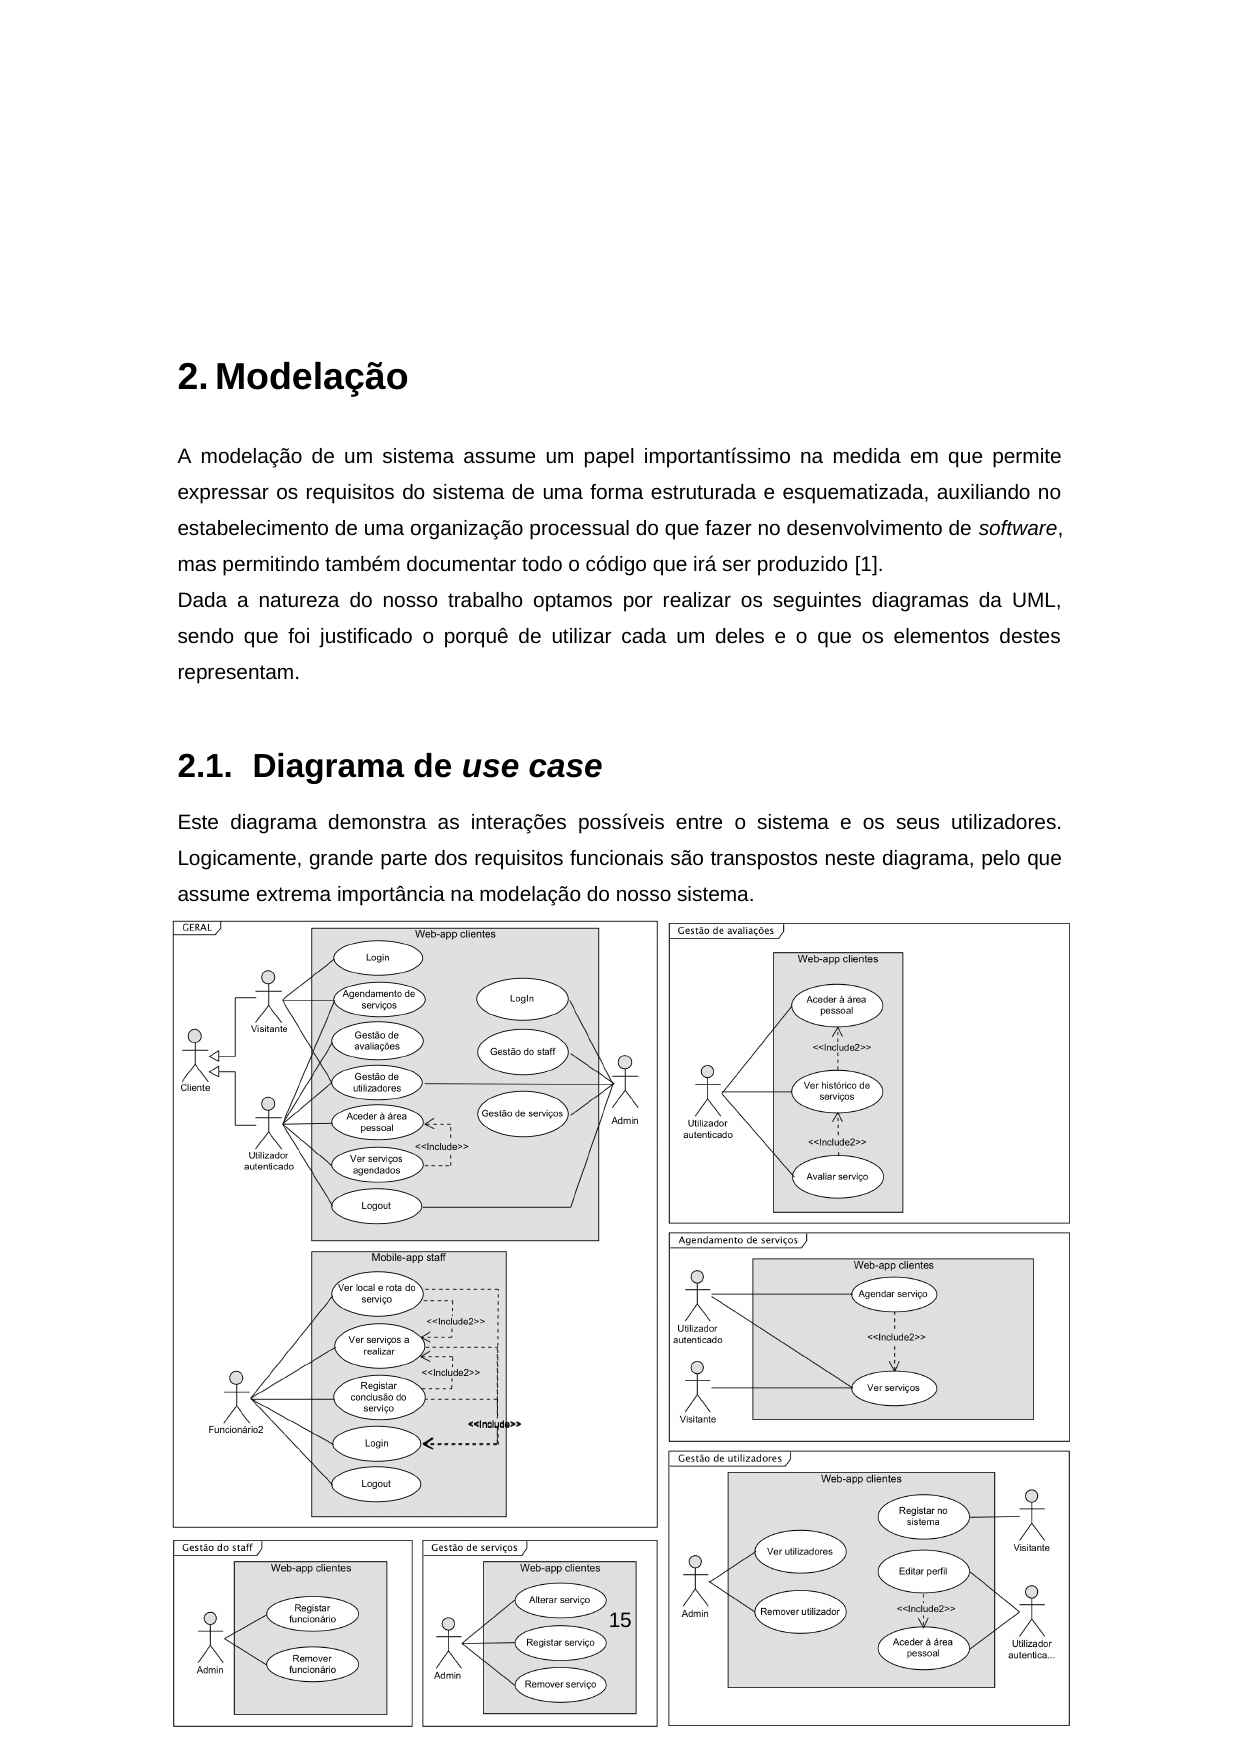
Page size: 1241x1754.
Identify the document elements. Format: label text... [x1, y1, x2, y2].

subtitle Modelação [177, 354, 1063, 398]
text Dada a natureza do nosso trabalho optamos por realizar os seguintes diagramas da UML, sendo que foi justificado o porquê de utilizar cada um deles e o que os elementos destes representam. [177, 588, 1063, 684]
picture [165, 914, 1078, 1733]
text Este diagrama demonstra as interações possíveis entre o sistema e os seus utilizadores. Logicamente, grande parte dos requisitos funcionais são transpostos neste diagrama, pelo que assume extrema importância na modelação do nosso sistema. [177, 809, 1063, 905]
text A modelação de um sistema assume um papel importantíssimo na medida em que permite expressar os requisitos do sistema de uma forma estruturada e esquematizada, auxiliando no estabelecimento de uma organização processual do que fazer no desenvolvimento de software, mas permitindo também documentar todo o código que irá ser produzido. [177, 444, 1063, 576]
subtitle Diagrama de use case [177, 746, 1063, 784]
